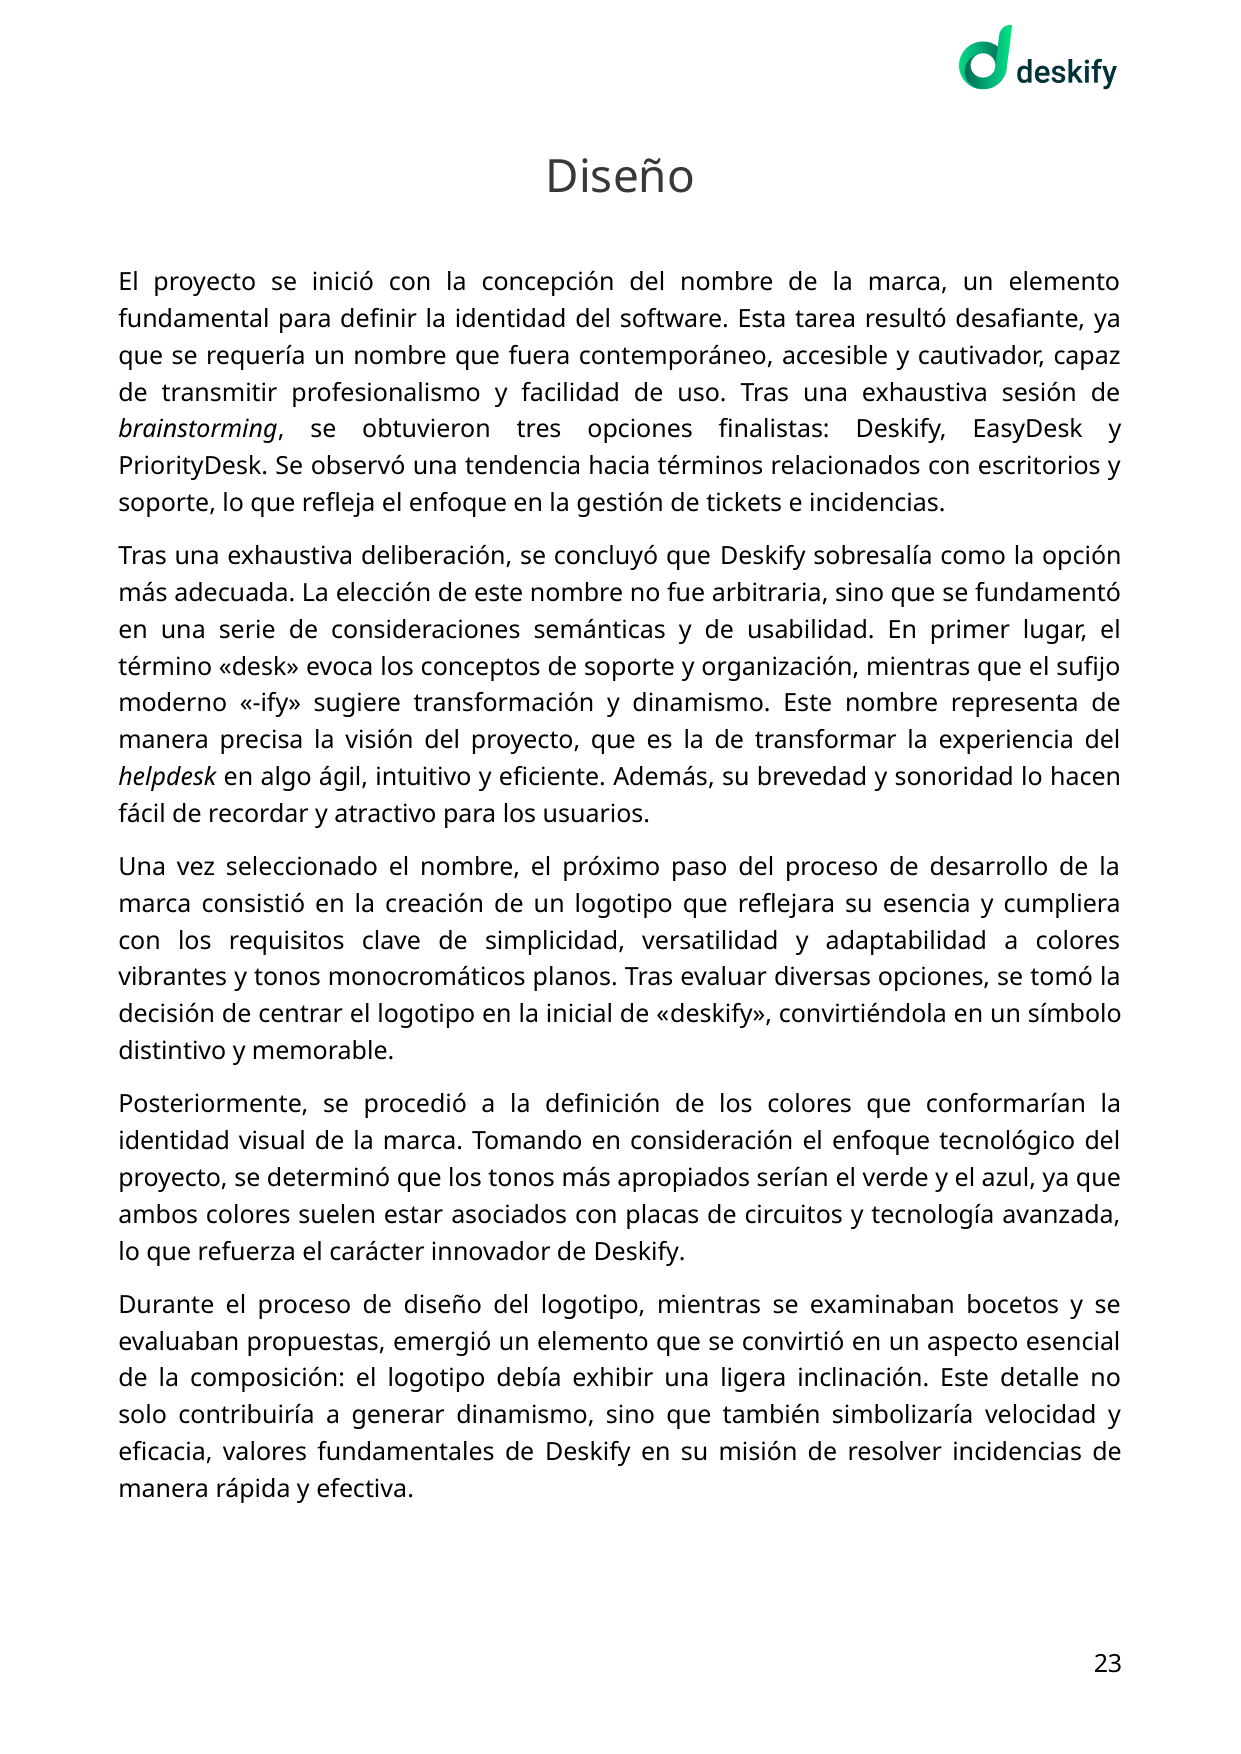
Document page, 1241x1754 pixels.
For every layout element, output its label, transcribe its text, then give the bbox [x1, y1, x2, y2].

text El proyecto se inició con la concepción del nombre de la marca, un elemento fundamental para definir la identidad del software. Esta tarea resultó desafiante, ya que se requería un nombre que fuera contemporáneo, accesible y cautivador, capaz de transmitir profesionalismo y facilidad de uso. Tras una exhaustiva sesión de brainstorming, se obtuvieron tres opciones finalistas: Deskify, EasyDesk y PriorityDesk. Se observó una tendencia hacia términos relacionados con escritorios y soporte, lo que refleja el enfoque en la gestión de tickets e incidencias. [118, 264, 1122, 518]
subtitle Diseño [118, 143, 1122, 206]
picture [953, 22, 1127, 92]
text Posteriormente, se procedió a la definición de los colores que conformarían la identidad visual de la marca. Tomando en consideración el enfoque tecnológico del proyecto, se determinó que los tonos más apropiados serían el verde y el azul, ya que ambos colores suelen estar asociados con placas de circuitos y tecnología avanzada, lo que refuerza el carácter innovador de Deskify. [118, 1086, 1122, 1267]
text Una vez seleccionado el nombre, el próximo paso del proceso de desarrollo de la marca consistió en la creación de un logotipo que reflejara su esencia y cumpliera con los requisitos clave de simplicidad, versatilidad y adaptabilidad a colores vibrantes y tonos monocromáticos planos. Tras evaluar diversas opciones, se tomó la decisión de centrar el logotipo en la inicial de «deskify», convirtiéndola en un símbolo distintivo y memorable. [118, 849, 1122, 1067]
text Durante el proceso de diseño del logotipo, mientras se examinaban bocetos y se evaluaban propuestas, emergió un elemento que se convirtió en un aspecto esencial de la composición: el logotipo debía exhibir una ligera inclinación. Este detalle no solo contribuiría a generar dinamismo, sino que también simbolizaría velocidad y eficacia, valores fundamentales de Deskify en su misión de resolver incidencias de manera rápida y efectiva. [118, 1287, 1122, 1504]
text Tras una exhaustiva deliberación, se concluyó que Deskify sobresalía como la opción más adecuada. La elección de este nombre no fue arbitraria, sino que se fundamentó en una serie de consideraciones semánticas y de usabilidad. En primer lugar, el término «desk» evoca los conceptos de soporte y organización, mientras que el sufijo moderno «-ify» sugiere transformación y dinamismo. Este nombre representa de manera precisa la visión del proyecto, que es la de transformar la experiencia del helpdesk en algo ágil, intuitivo y eficiente. Además, su brevedad y sonoridad lo hacen fácil de recordar y atractivo para los usuarios. [118, 538, 1122, 829]
